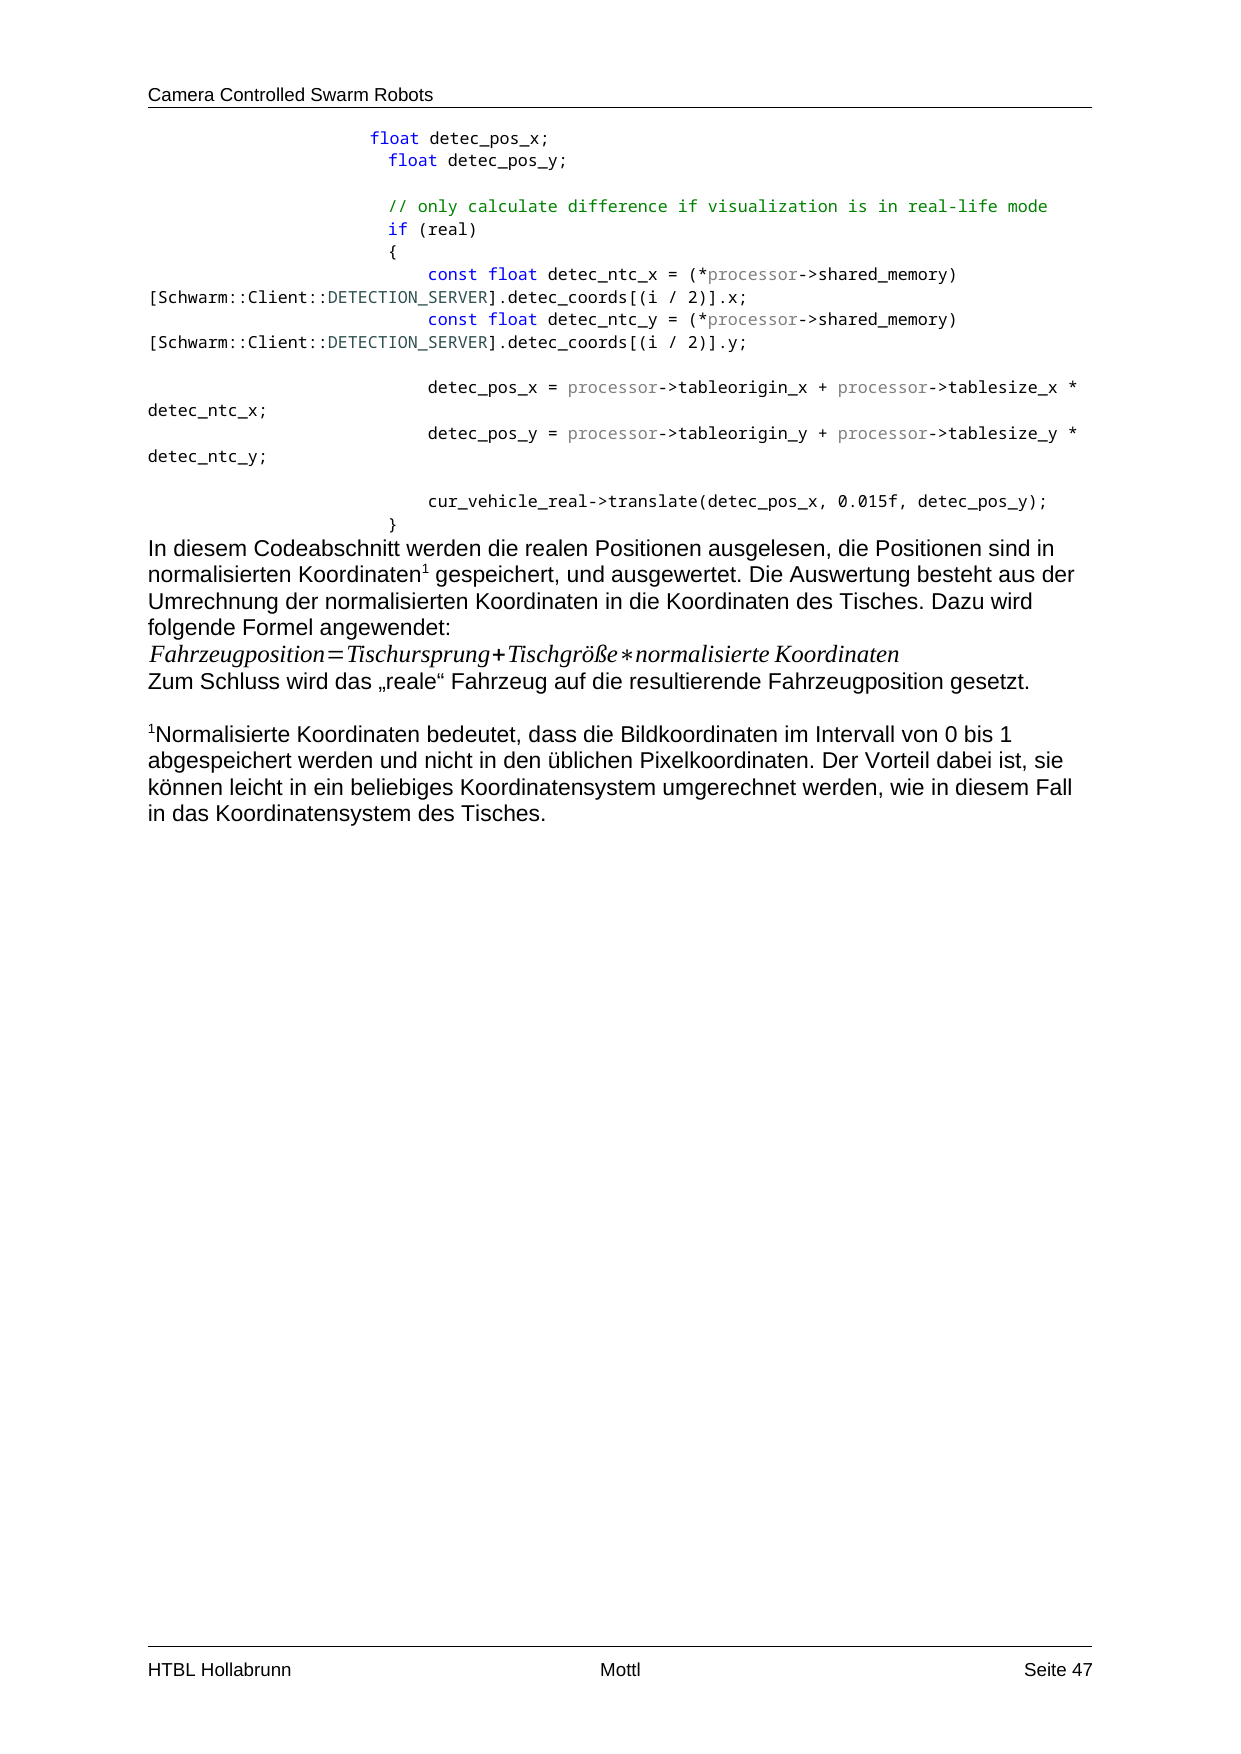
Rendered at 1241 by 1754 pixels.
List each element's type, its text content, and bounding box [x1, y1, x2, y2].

text detec_pos_y = processor->tableorigin_y + processor->tablesize_y * detec_ntc_y; [148, 422, 1092, 467]
text float detec_pos_x; [295, 126, 1092, 149]
text } [148, 512, 1092, 535]
text float detec_pos_y; [148, 149, 1092, 172]
text const float detec_ntc_y = (*processor->shared_memory)[Schwarm::Client::DETECTION_SERVER].detec_coords[(i / 2)].y; [148, 308, 1092, 353]
text In diesem Codeabschnitt werden die realen Positionen ausgelesen, die Positionen sind in normalisierten Koordinaten1 gespeichert, und ausgewertet. Die Auswertung besteht aus der Umrechnung der normalisierten Koordinaten in die Koordinaten des Tisches. Dazu wird folgende Formel angewendet: [148, 535, 1092, 641]
text cur_vehicle_real->translate(detec_pos_x, 0.015f, detec_pos_y); [148, 490, 1092, 512]
text detec_pos_x = processor->tableorigin_x + processor->tablesize_x * detec_ntc_x; [148, 376, 1092, 422]
text { [148, 240, 1092, 263]
text const float detec_ntc_x = (*processor->shared_memory)[Schwarm::Client::DETECTION_SERVER].detec_coords[(i / 2)].x; [148, 263, 1092, 308]
text 1Normalisierte Koordinaten bedeutet, dass die Bildkoordinaten im Intervall von 0 bis 1 abgespeichert werden und nicht in den üblichen Pixelkoordinaten. Der Vorteil dabei ist, sie können leicht in ein beliebiges Koordinatensystem umgerechnet werden, wie in diesem Fall in das Koordinatensystem des Tisches. [148, 721, 1092, 826]
text if (real) [148, 217, 1092, 240]
text // only calculate difference if visualization is in real-life mode [148, 194, 1092, 217]
text Zum Schluss wird das „reale“ Fahrzeug auf die resultierende Fahrzeugposition gesetzt. [148, 668, 1092, 694]
